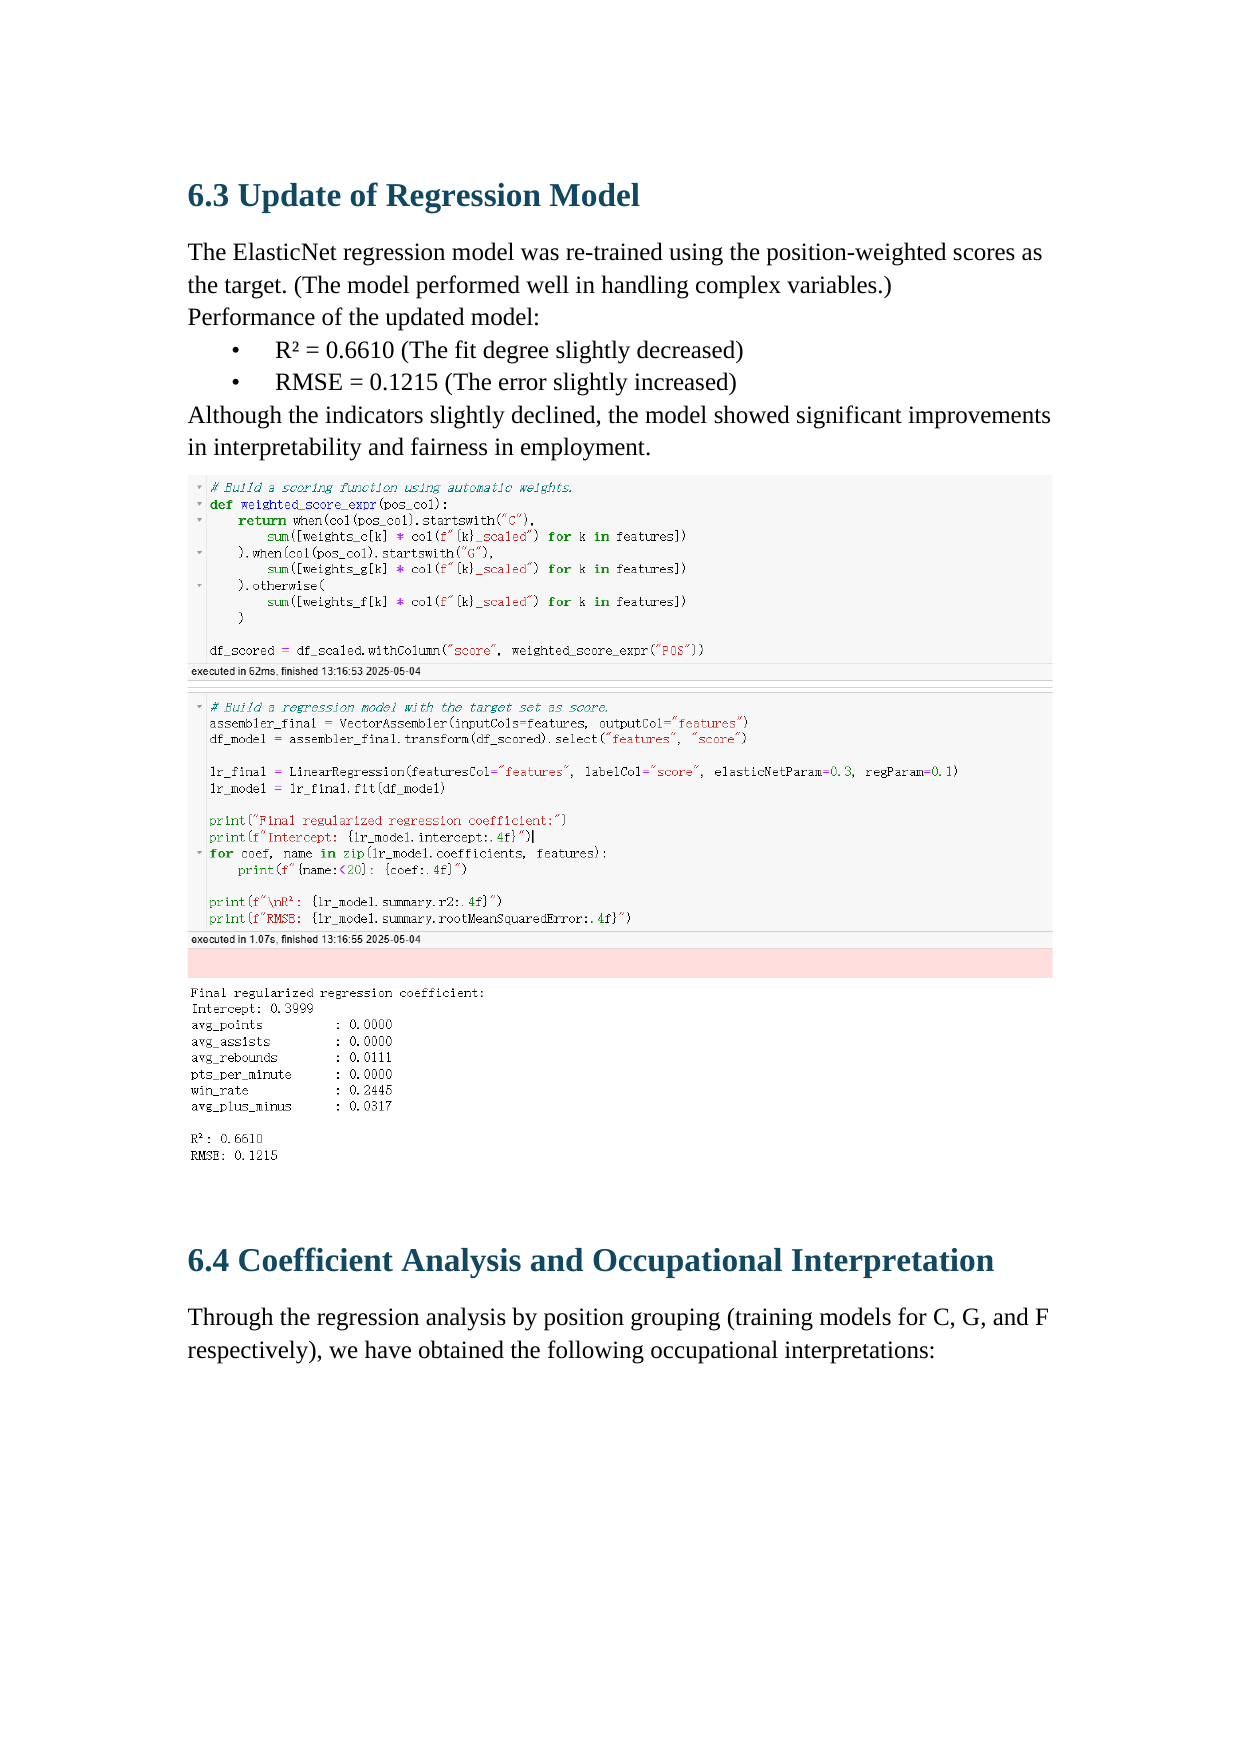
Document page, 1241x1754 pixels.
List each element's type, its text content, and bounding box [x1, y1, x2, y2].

text Through the regression analysis by position grouping (training models for C, G, and F respectively), we have obtained the following occupational interpretations: [187, 1300, 1053, 1365]
text Performance of the updated model: [187, 300, 1053, 333]
subtitle 6.4 Coefficient Analysis and Occupational Interpretation [187, 1227, 1053, 1292]
text • R² = 0.6610 (The fit degree slightly decreased) [231, 333, 1053, 365]
text The ElasticNet regression model was re-trained using the position-weighted scores as the target. (The model performed well in handling complex variables.) [187, 235, 1053, 300]
subtitle 6.3 Update of Regression Model [187, 162, 1053, 227]
picture [187, 475, 1053, 1166]
text Although the indicators slightly declined, the model showed significant improvements in interpretability and fairness in employment. [187, 398, 1053, 463]
text • RMSE = 0.1215 (The error slightly increased) [187, 365, 1053, 398]
